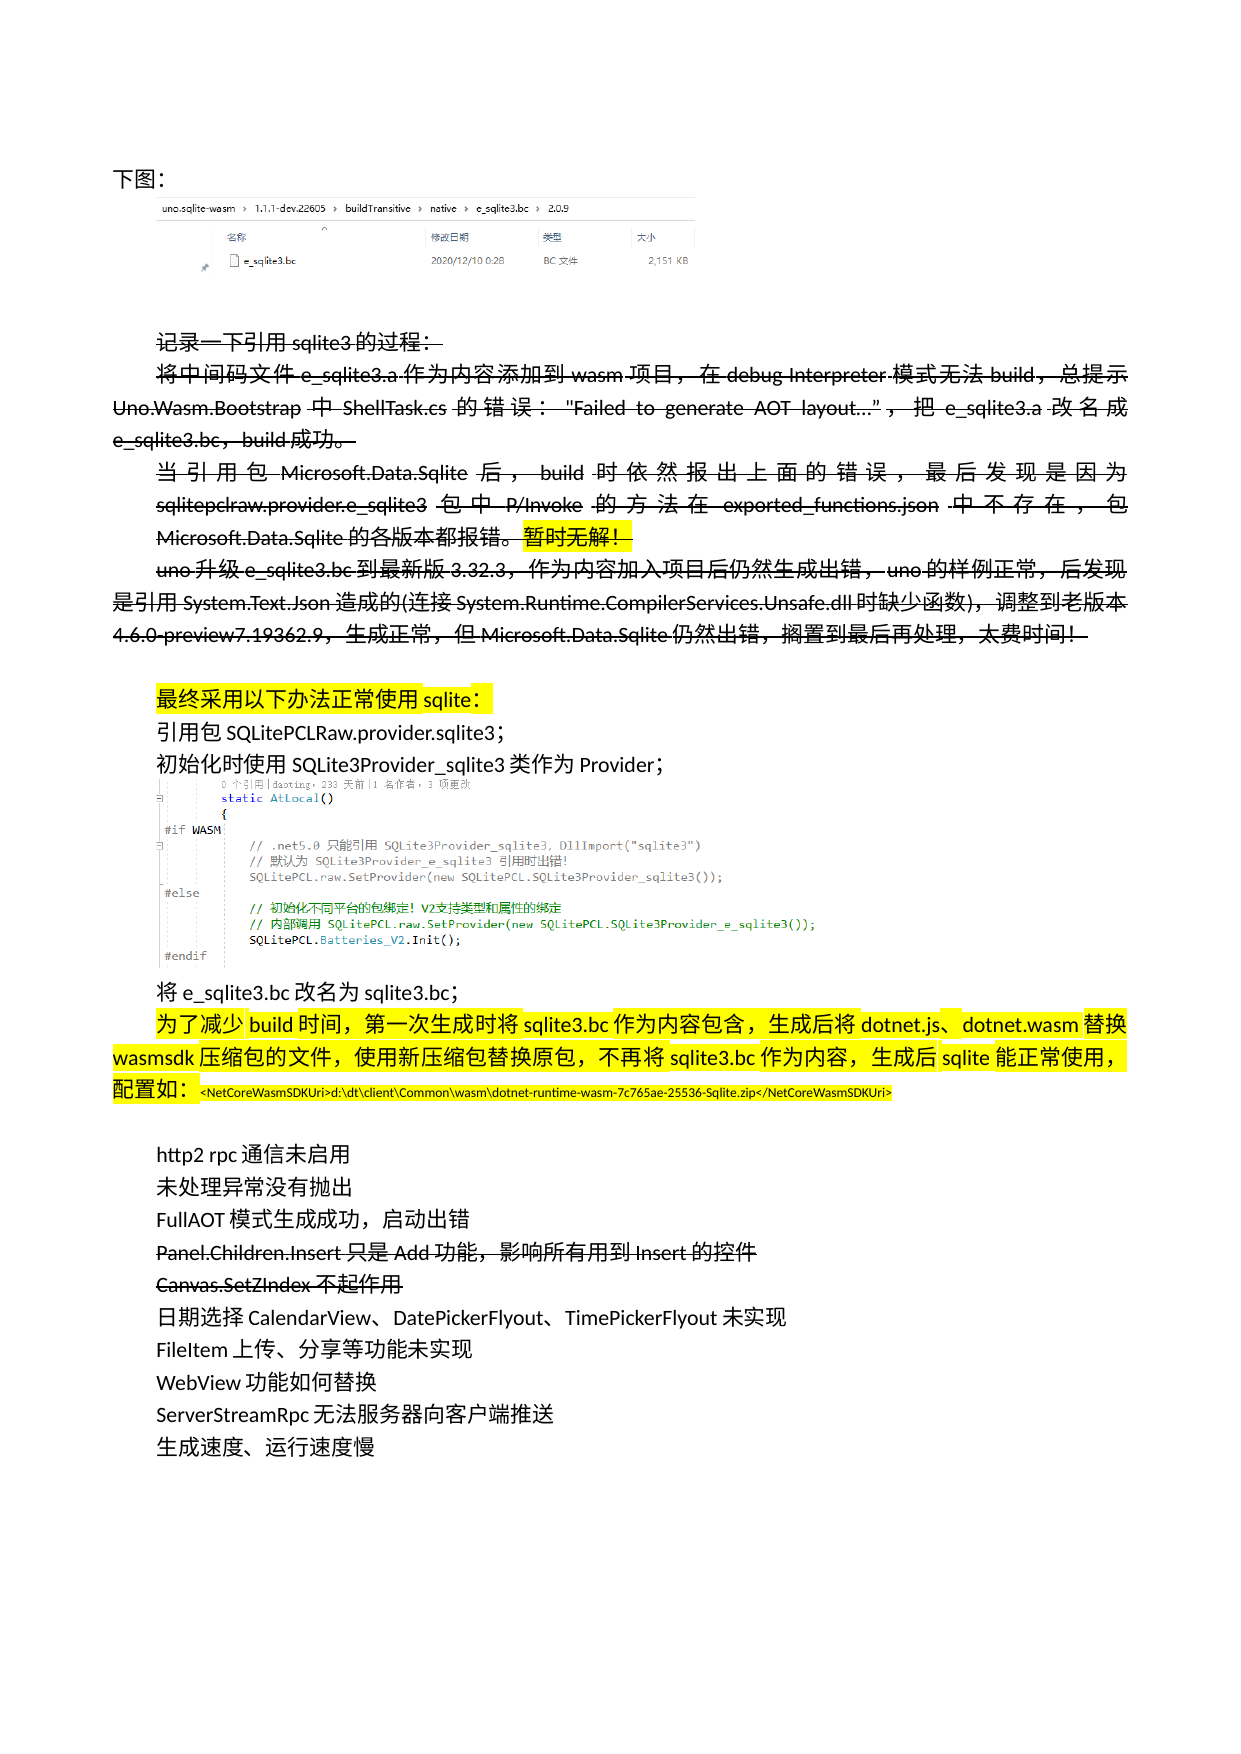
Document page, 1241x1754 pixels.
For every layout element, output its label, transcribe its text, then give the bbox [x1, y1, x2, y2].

text uno升级e_sqlite3.bc到最新版3.32.3，作为内容加入项目后仍然生成出错，uno的样例正常，后发现是引用System.Text.Json造成的(连接System.Runtime.CompilerServices.Unsafe.dll时缺少函数)，调整到老版本4.6.0-preview7.19362.9，生成正常，但Microsoft.Data.Sqlite仍然出错，搁置到最后再处理，太费时间！ [112, 605, 1128, 649]
text 未处理异常没有抛出 [112, 1169, 1128, 1202]
text 将中间码文件e_sqlite3.a作为内容添加到wasm项目，在debug Interpreter模式无法build，总提示Uno.Wasm.Bootstrap中ShellTask.cs的错误："Failed to generate AOT layout…”，把e_sqlite3.a改名成e_sqlite3.bc，build成功。 [112, 357, 1128, 454]
text ServerStreamRpc无法服务器向客户端推送 [112, 1397, 1128, 1429]
text 引用包SQLitePCLRaw.provider.sqlite3； [112, 714, 1128, 747]
text 生成速度、运行速度慢 [112, 1429, 1128, 1462]
text 初始化时使用SQLite3Provider_sqlite3类作为Provider； [112, 747, 1128, 779]
text 记录一下引用sqlite3的过程： [112, 324, 1128, 357]
text FileItem上传、分享等功能未实现 [112, 1332, 1128, 1364]
picture [156, 779, 825, 968]
text 日期选择CalendarView、DatePickerFlyout、TimePickerFlyout未实现 [112, 1299, 1128, 1332]
text 将e_sqlite3.bc改名为sqlite3.bc； [112, 974, 1128, 1007]
text 为了减少build时间，第一次生成时将sqlite3.bc作为内容包含，生成后将dotnet.js、dotnet.wasm替换wasmsdk压缩包的文件，使用新压缩包替换原包，不再将sqlite3.bc作为内容，生成后sqlite能正常使用，配置如：<NetCoreWasmSDKUri>d:\dt\client\Common\wasm\dotnet-runtime-wasm-7c765ae-25536-Sqlite.zip</NetCoreWasmSDKUri> [112, 1007, 1128, 1104]
text 当引用包Microsoft.Data.Sqlite后，build时依然报出上面的错误，最后发现是因为sqlitepclraw.provider.e_sqlite3包中P/Invoke的方法在exported_functions.json中不存在，包Microsoft.Data.Sqlite的各版本都报错。暂时无解！ [156, 454, 1128, 552]
text http2 rpc通信未启用 [112, 1137, 1128, 1169]
picture [156, 194, 695, 275]
text uno升级e_sqlite3.bc到最新版3.32.3，作为内容加入项目后仍然生成出错，uno的样例正常，后发现是引用System.Text.Json造成的(连接System.Runtime.CompilerServices.Unsafe.dll时缺少函数)，调整到老版本4.6.0-preview7.19362.9，生成正常，但Microsoft.Data.Sqlite仍然出错，搁置到最后再处理，太费时间！ [112, 552, 1128, 604]
text WebView功能如何替换 [112, 1364, 1128, 1397]
text FullAOT模式生成成功，启动出错 [112, 1202, 1128, 1234]
text Canvas.SetZIndex不起作用 [112, 1267, 1128, 1299]
text 最终采用以下办法正常使用sqlite： [112, 682, 1128, 714]
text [112, 162, 1128, 194]
text Panel.Children.Insert只是Add功能，影响所有用到Insert的控件 [112, 1234, 1128, 1267]
